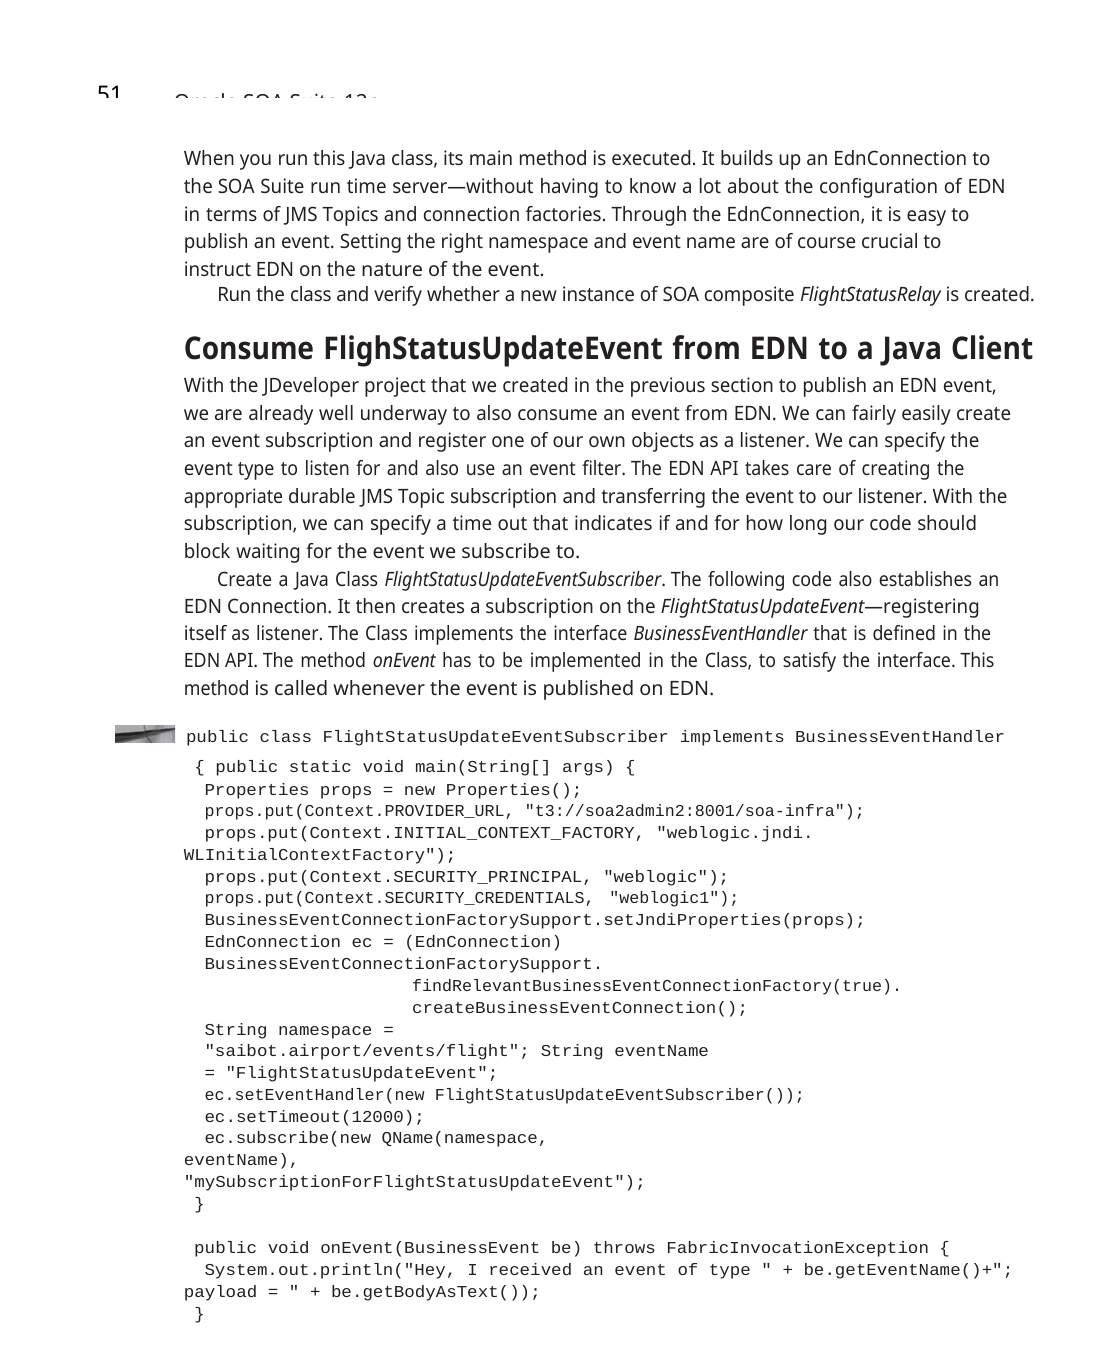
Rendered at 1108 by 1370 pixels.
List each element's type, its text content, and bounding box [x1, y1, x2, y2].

picture [115, 725, 176, 743]
text payload = " + be.getBodyAsText()); [184, 1283, 1107, 1302]
text Run the class and verify whether a new instance of SOA composite FlightStatusRelay is created. [217, 283, 1107, 307]
text WLInitialContextFactory"); props.put(Context.SECURITY_PRINCIPAL, "weblogic"); props.put(Context.SECURITY_CREDENTIALS, "weblogic1"); [183, 847, 817, 909]
text String namespace = "saibot.airport/events/flight"; String eventName = "FlightStatusUpdateEvent"; [204, 1021, 724, 1083]
text Create a Java Class FlightStatusUpdateEventSubscriber. The following code also establishes an EDN Connection. It then creates a subscription on the FlightStatusUpdateEvent—registering itself as listener. The Class implements the interface BusinessEventHandler that is defined in the EDN API. The method onEvent has to be implemented in the Class, to satisfy the interface. This method is called whenever the event is published on EDN. [184, 565, 1014, 701]
text BusinessEventConnectionFactorySupport.setJndiProperties(props); EdnConnection ec = (EdnConnection) BusinessEventConnectionFactorySupport. [204, 912, 963, 974]
text } [194, 1195, 1107, 1214]
text findRelevantBusinessEventConnectionFactory(true). createBusinessEventConnection(); [412, 977, 1107, 1018]
subtitle Consume FlighStatusUpdateEvent from EDN to a Java Client [184, 326, 1107, 369]
text public void onEvent(BusinessEvent be) throws FabricInvocationException { System.out.println("Hey, I received an event of type " + be.getEventName()+"; [194, 1240, 1107, 1280]
text public class FlightStatusUpdateEventSubscriber implements BusinessEventHandler { public static void main(String[] args) { [115, 725, 1014, 778]
text ec.subscribe(new QName(namespace, eventName), "mySubscriptionForFlightStatusUpdateEvent"); [184, 1130, 672, 1192]
text With the JDeveloper project that we created in the previous section to publish an EDN event, we are already well underway to also consume an event from EDN. We can fairly easily create an event subscription and register one of our own objects as a listener. We can specify the event type to listen for and also use an event filter. The EDN API takes care of creating the appropriate durable JMS Topic subscription and transferring the event to our listener. With the subscription, we can specify a time out that indicates if and for how long our code should block waiting for the event we subscribe to. [184, 371, 1015, 564]
text } [194, 1305, 1107, 1324]
text Properties props = new Properties(); props.put(Context.PROVIDER_URL, "t3://soa2admin2:8001/soa-infra"); props.put(Context.INITIAL_CONTEXT_FACTORY, "weblogic.jndi. [204, 781, 888, 843]
text When you run this Java class, its main method is executed. It builds up an EdnConnection to the SOA Suite run time server—without having to know a lot about the configuration of EDN in terms of JMS Topics and connection factories. Through the EdnConnection, it is easy to publish an event. Setting the right namespace and event name are of course crucial to instruct EDN on the nature of the event. [184, 145, 1014, 282]
text ec.setEventHandler(new FlightStatusUpdateEventSubscriber()); ec.setTimeout(12000); [204, 1086, 971, 1127]
